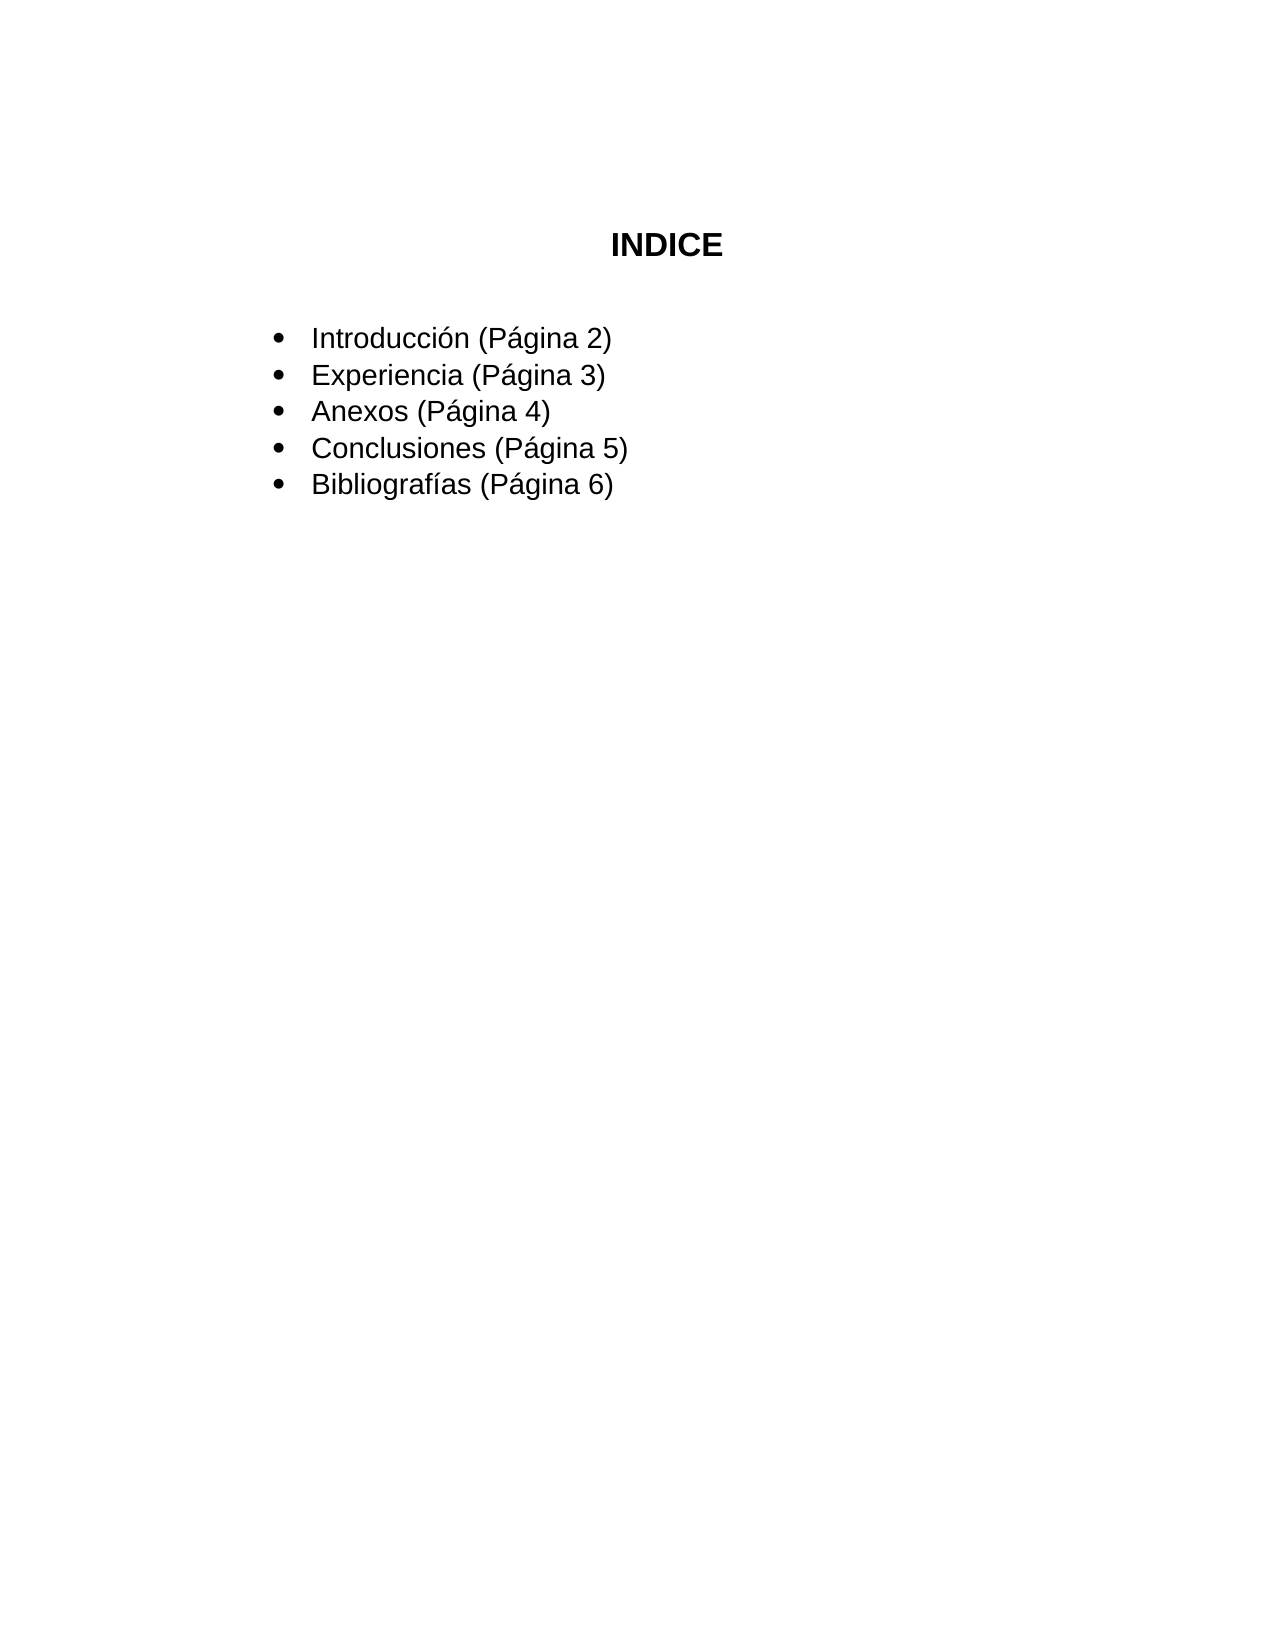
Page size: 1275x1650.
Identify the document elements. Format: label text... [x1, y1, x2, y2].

list Anexos (Página 4) [274, 394, 1099, 428]
text INDICE [235, 225, 1099, 263]
list Conclusiones (Página 5) [274, 431, 1099, 464]
list Bibliografías (Página 6) [274, 467, 1099, 501]
list Experiencia (Página 3) [274, 358, 1105, 392]
list Introducción (Página 2) [274, 322, 1099, 355]
